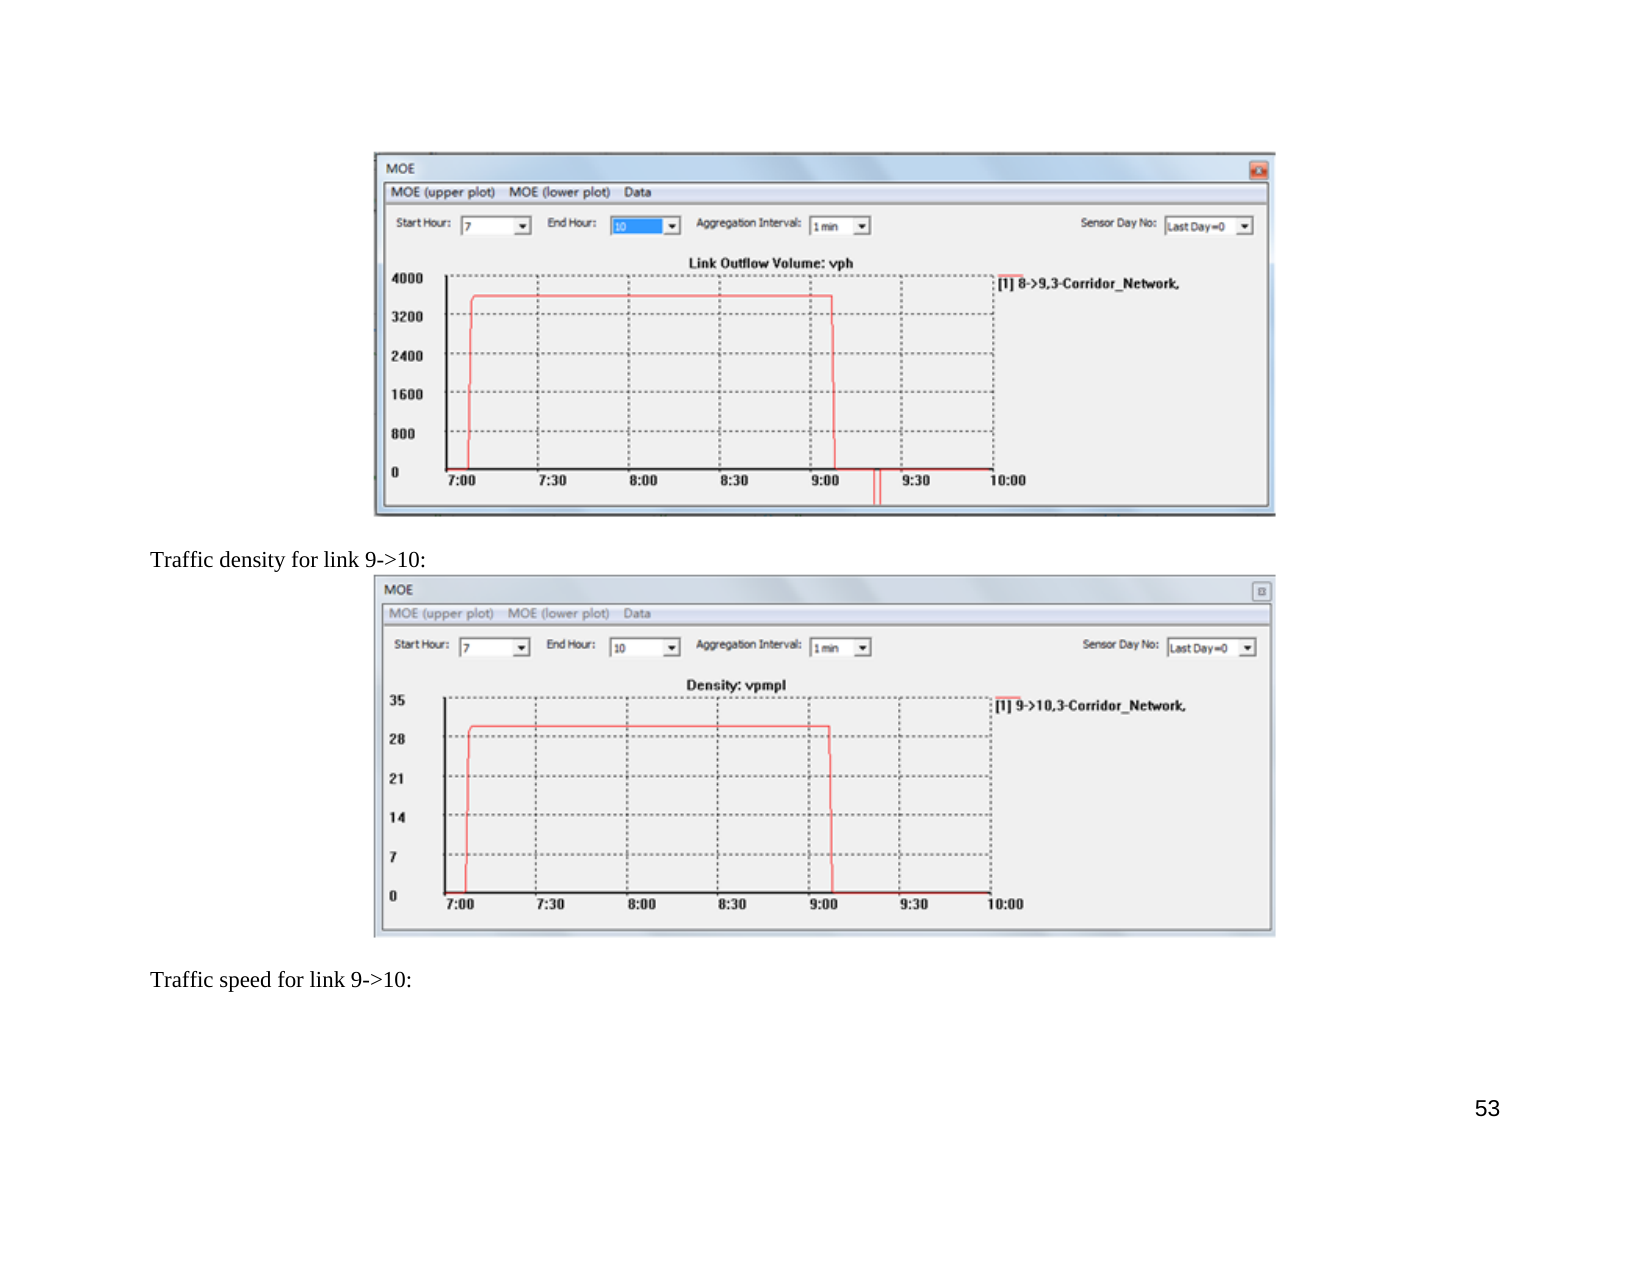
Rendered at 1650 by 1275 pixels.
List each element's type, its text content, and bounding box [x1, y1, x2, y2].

text Traffic speed for link 9->10: [150, 967, 1500, 993]
picture [371, 150, 1279, 520]
picture [371, 572, 1279, 941]
text Traffic density for link 9->10: [150, 546, 1500, 573]
